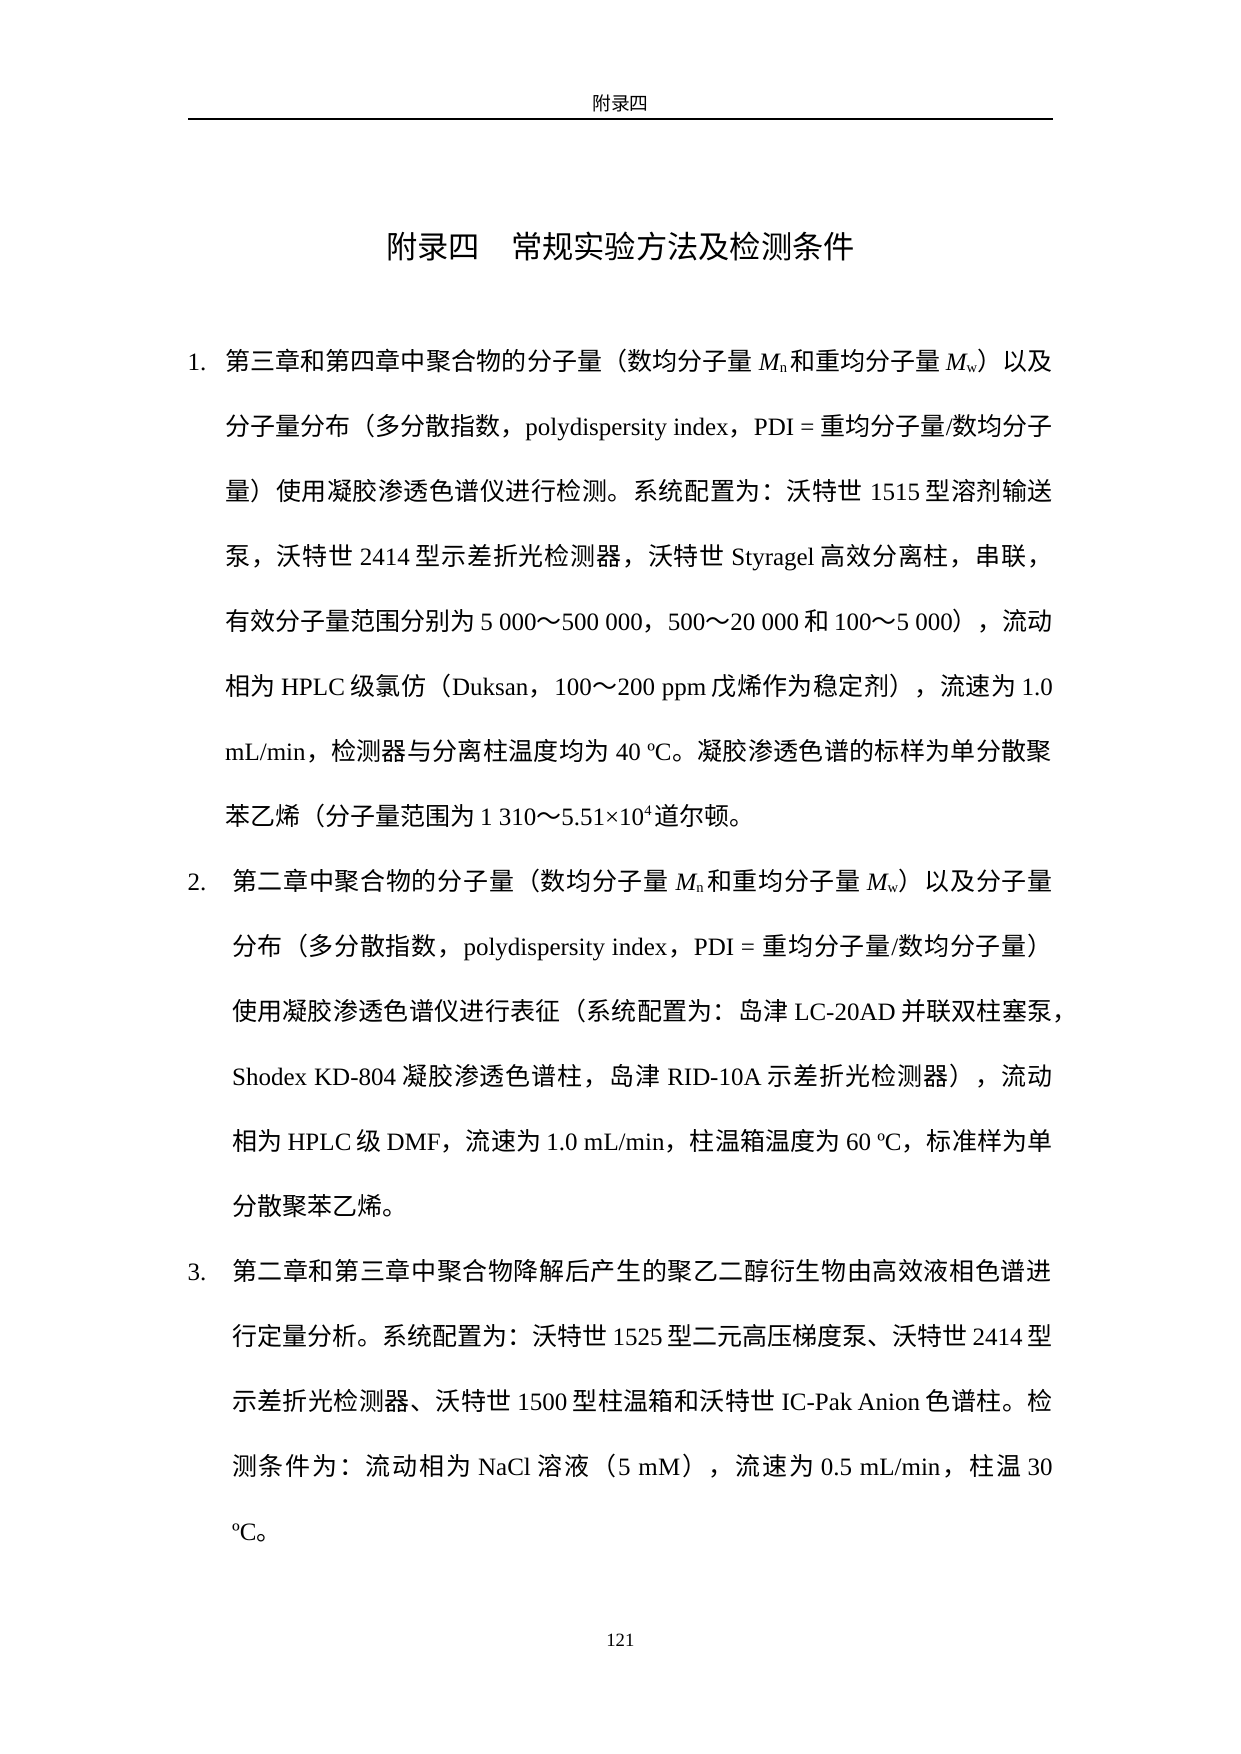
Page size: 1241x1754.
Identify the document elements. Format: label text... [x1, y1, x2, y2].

list 第二章和第三章中聚合物降解后产生的聚乙二醇衍生物由高效液相色谱进行定量分析。系统配置为：沃特世1525型二元高压梯度泵、沃特世2414型示差折光检测器、沃特世1500型柱温箱和沃特世IC-Pak Anion色谱柱。检测条件为：流动相为NaCl溶液（5 mM），流速为0.5 mL/min，柱温30 ºC。 [187, 1237, 1053, 1562]
text 附录四 常规实验方法及检测条件 [187, 212, 1053, 277]
list 第二章中聚合物的分子量（数均分子量Mn和重均分子量Mw）以及分子量分布（多分散指数，polydispersity index，PDI = 重均分子量/数均分子量）使用凝胶渗透色谱仪进行表征（系统配置为：岛津LC-20AD并联双柱塞泵，Shodex KD-804凝胶渗透色谱柱，岛津RID-10A示差折光检测器），流动相为HPLC级DMF，流速为1.0 mL/min，柱温箱温度为60 ºC，标准样为单分散聚苯乙烯。 [187, 847, 1053, 1237]
list 第三章和第四章中聚合物的分子量（数均分子量Mn和重均分子量Mw）以及分子量分布（多分散指数，polydispersity index，PDI = 重均分子量/数均分子量）使用凝胶渗透色谱仪进行检测。系统配置为：沃特世1515型溶剂输送泵，沃特世2414型示差折光检测器，沃特世Styragel高效分离柱，串联，有效分子量范围分别为5 000～500 000，500～20 000和100～5 000），流动相为HPLC级氯仿（Duksan，100～200 ppm戊烯作为稳定剂），流速为1.0 mL/min，检测器与分离柱温度均为40 ºC。凝胶渗透色谱的标样为单分散聚苯乙烯（分子量范围为1 310～5.51×104道尔顿。 [187, 327, 1053, 847]
